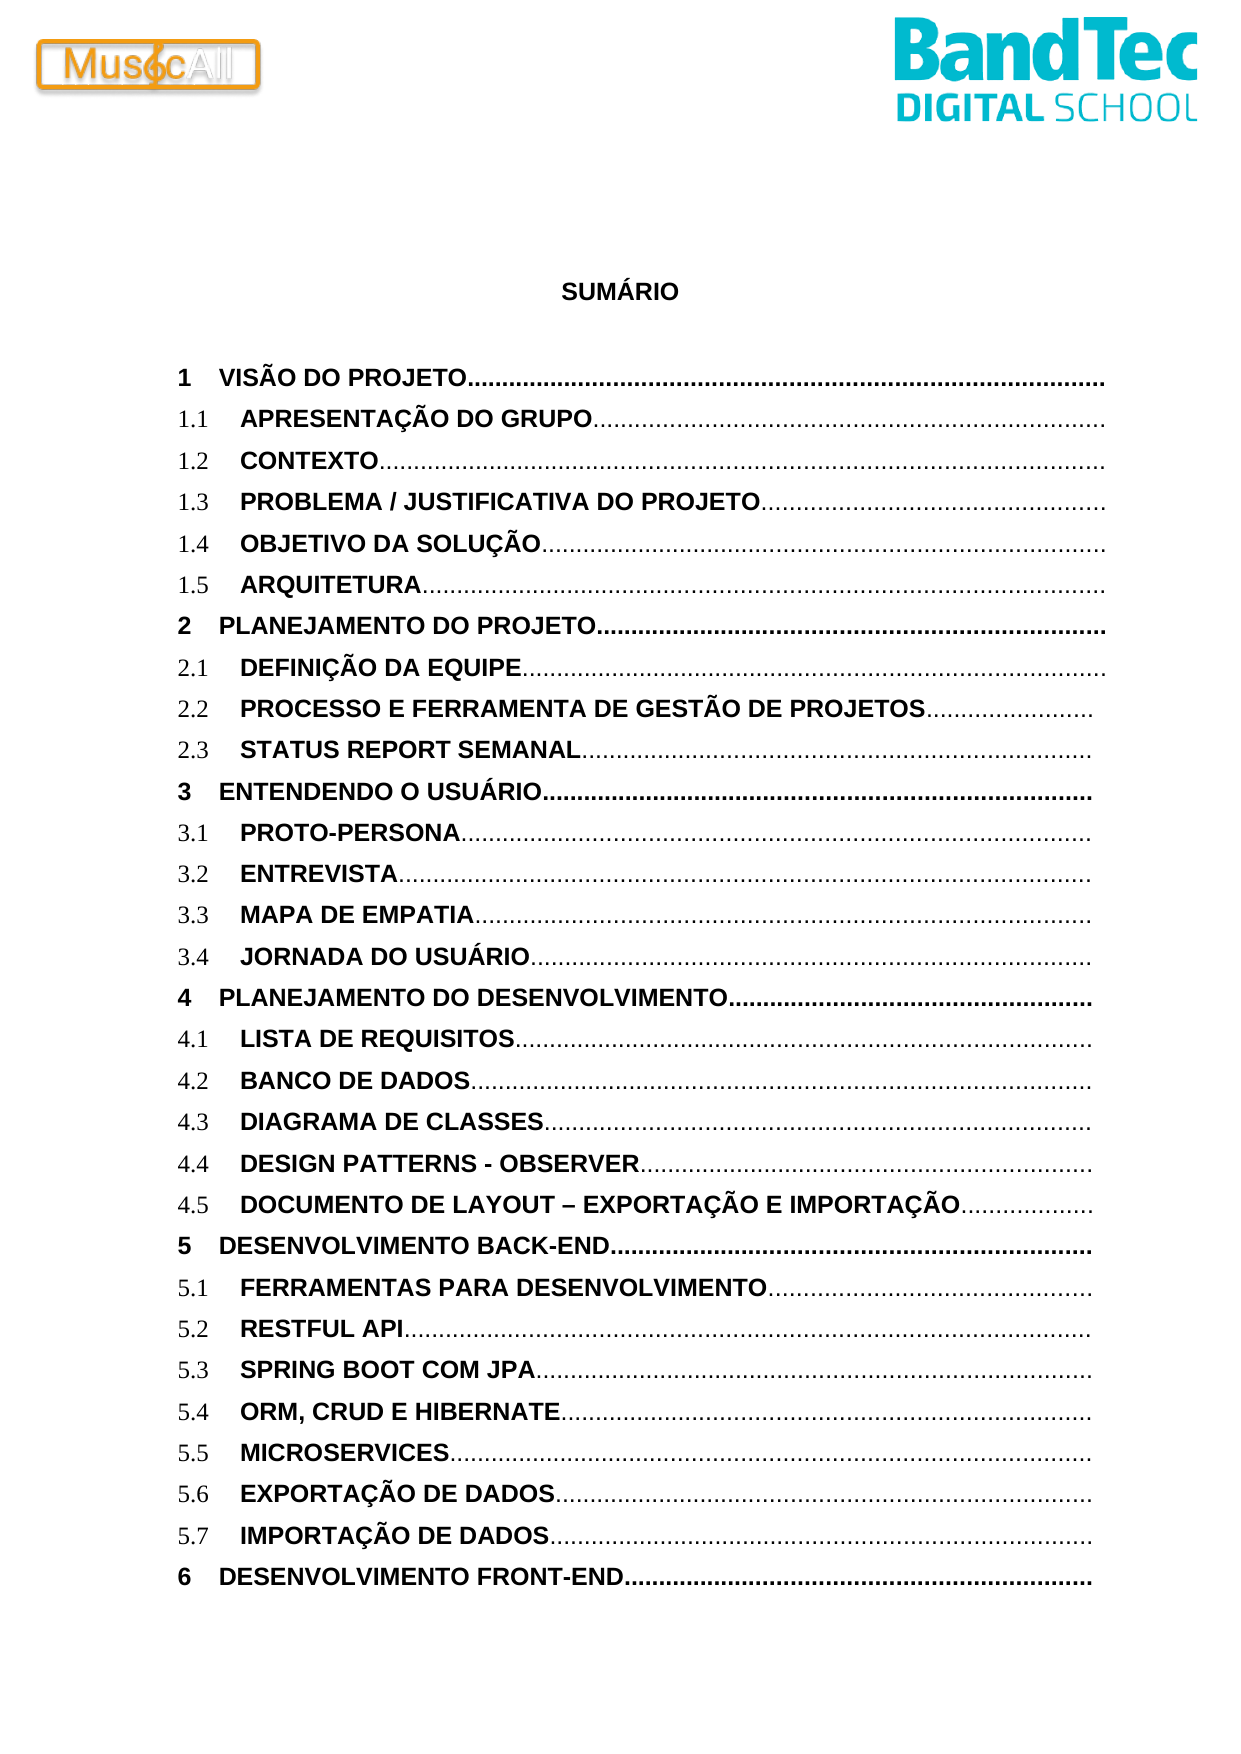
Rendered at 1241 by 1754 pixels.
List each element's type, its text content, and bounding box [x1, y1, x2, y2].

text 1.5 Arquitetura 6 [177, 570, 1033, 599]
text 1.1 APRESENTAÇÃO DO GRUPO 5 [177, 404, 1033, 433]
text 5.4 ORM, CRUD e Hibernate 29 [177, 1397, 1033, 1425]
text 5 desenvolvimento back-end 28 [177, 1231, 1033, 1260]
text 4.2 Banco de dados 18 [177, 1066, 1033, 1095]
text 5.2 Restful api 28 [177, 1314, 1033, 1343]
text 5.5 microservices 29 [177, 1438, 1033, 1467]
picture [894, 17, 1198, 131]
text 1 VISÃO DO PROJETO 5 [177, 363, 1033, 392]
text 3.4 Jornada do usuário 14 [177, 942, 1033, 971]
text 1.4 objetivo da solução 6 [177, 528, 1033, 557]
text Sumário [177, 277, 1063, 306]
text 2.3 Status Report Semanal 10 [177, 735, 1033, 764]
text 4 Planejamento do desenvolvimento 17 [177, 983, 1033, 1012]
text 2.2 PROCESSO E FERRAMENTA DE GESTÃO DE PROJETOS 10 [177, 694, 1033, 723]
text 4.5 Documento de Layout – Exportação e importação 26 [177, 1190, 1033, 1219]
text 5.3 Spring Boot com JPA 28 [177, 1355, 1033, 1384]
text 3.2 Entrevista 13 [177, 859, 1033, 888]
text 2 Planejamento do projeto 9 [177, 611, 1033, 640]
text 3 Entendendo o usuário 12 [177, 777, 1033, 805]
text 3.3 Mapa de empatia 14 [177, 901, 1033, 929]
text 4.1 Lista de requisitos 17 [177, 1024, 1033, 1053]
text 5.7 ImportaçãO DE DADOS 31 [177, 1521, 1033, 1549]
text 4.3 Diagrama de classes 19 [177, 1107, 1033, 1136]
text 1.2 CONTEXTO 5 [177, 446, 1033, 475]
text 4.4 Design patterns - observer 25 [177, 1148, 1033, 1177]
text 3.1 Proto-persona 12 [177, 818, 1033, 847]
text 5.6 EXPORTAÇÃO DE DADOS 30 [177, 1479, 1033, 1508]
text 6 Desenvolvimento front-end 34 [177, 1562, 1033, 1591]
text 5.1 Ferramentas para desenvolvimento 28 [177, 1272, 1033, 1301]
text 1.3 Problema / justificativa do projeto 5 [177, 487, 1033, 516]
picture [32, 39, 265, 99]
text 2.1 Definição da Equipe 9 [177, 652, 1033, 681]
